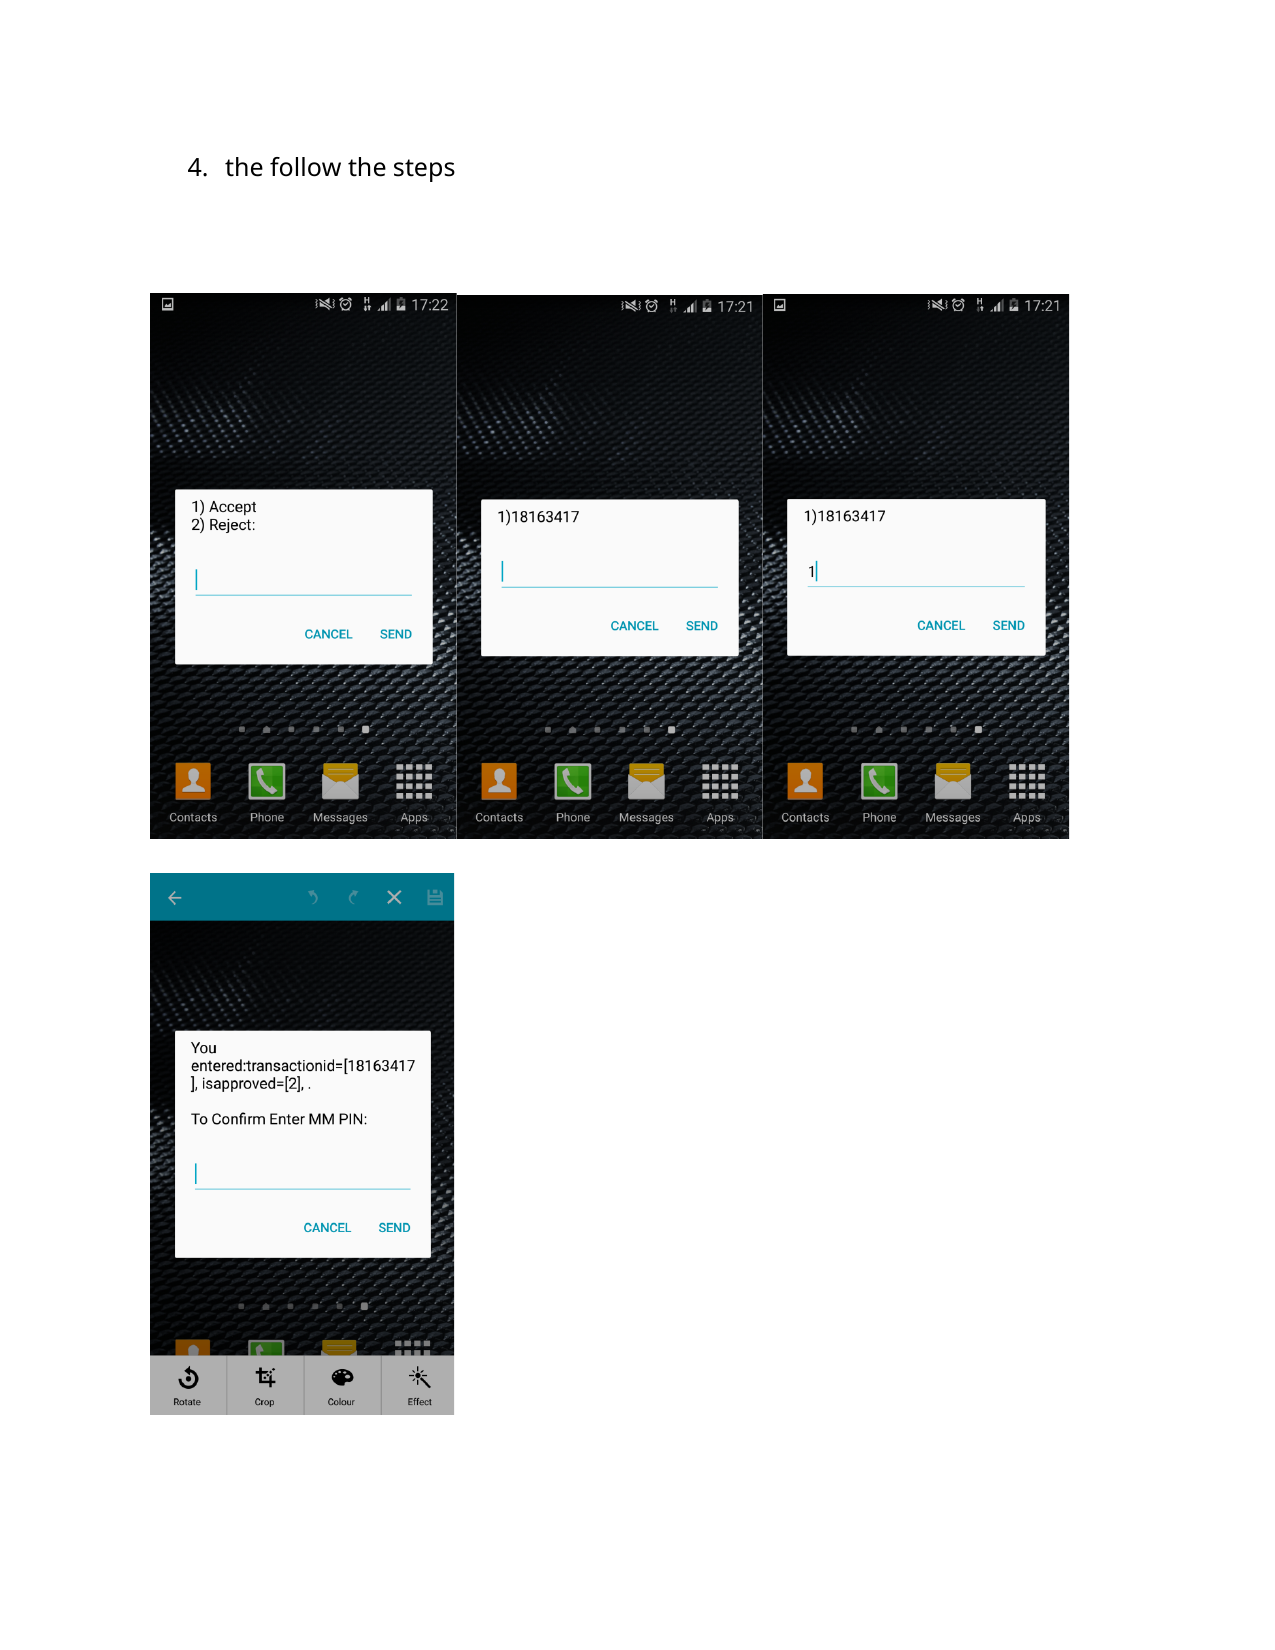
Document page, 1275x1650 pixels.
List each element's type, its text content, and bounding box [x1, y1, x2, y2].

list the follow the steps [187, 150, 1125, 184]
picture [150, 873, 455, 1415]
picture [150, 293, 1070, 839]
